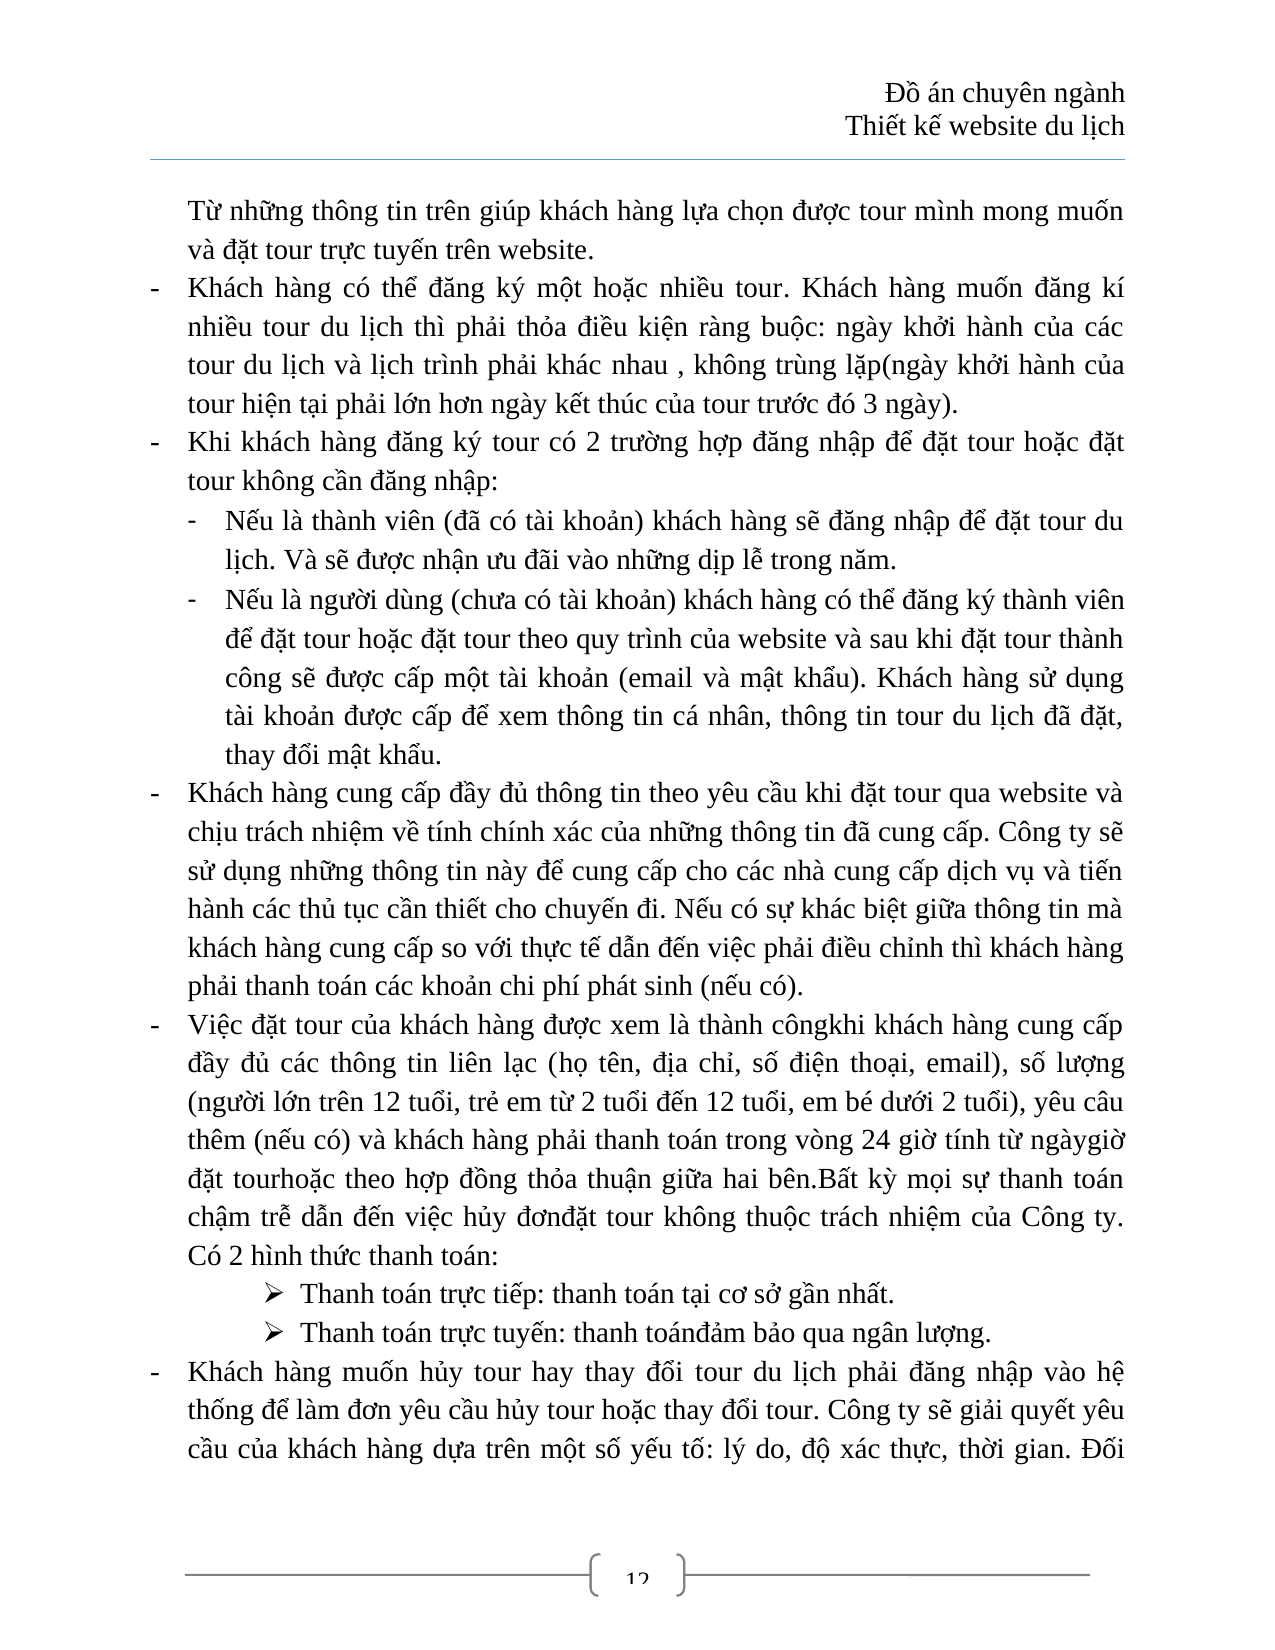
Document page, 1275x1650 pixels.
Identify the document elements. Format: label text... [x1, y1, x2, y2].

list Nếu là thành viên (đã có tài khoản) khách hàng sẽ đăng nhập để đặt tour du lịch. Và sẽ được nhận ưu đãi vào những dịp lễ trong năm. [187, 502, 1125, 576]
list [150, 193, 1125, 265]
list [150, 1354, 1125, 1464]
list Việc đặt tour của khách hàng được xem là thành côngkhi khách hàng cung cấp đầy đủ các thông tin liên lạc (họ tên, địa chỉ, số điện thoại, email), số lượng (người lớn trên 12 tuổi, trẻ em từ 2 tuổi đến 12 tuổi, em bé dưới 2 tuổi), yêu câu thêm (nếu có) và khách hàng phải thanh toán trong vòng 24 giờ tính từ ngàygiờ đặt tourhoặc theo hợp đồng thỏa thuận giữa hai bên.Bất kỳ mọi sự thanh toán chậm trễ dẫn đến việc hủy đơnđặt tour không thuộc trách nhiệm của Công ty. Có 2 hình thức thanh toán: [150, 1007, 1125, 1272]
list Thanh toán trực tiếp: thanh toán tại cơ sở gần nhất. [262, 1277, 1125, 1310]
list Khi khách hàng đăng ký tour có 2 trường hợp đăng nhập để đặt tour hoặc đặt tour không cần đăng nhập: [150, 424, 1125, 497]
list Nếu là người dùng (chưa có tài khoản) khách hàng có thể đăng ký thành viên để đặt tour hoặc đặt tour theo quy trình của website và sau khi đặt tour thành công sẽ được cấp một tài khoản (email và mật khẩu). Khách hàng sử dụng tài khoản được cấp để xem thông tin cá nhân, thông tin tour du lịch đã đặt, thay đổi mật khẩu. [187, 581, 1125, 771]
list Thanh toán trực tuyến: thanh toánđảm bảo qua ngân lượng. [262, 1315, 1125, 1349]
list Khách hàng cung cấp đầy đủ thông tin theo yêu cầu khi đặt tour qua website và chịu trách nhiệm về tính chính xác của những thông tin đã cung cấp. Công ty sẽ sử dụng những thông tin này để cung cấp cho các nhà cung cấp dịch vụ và tiến hành các thủ tục cần thiết cho chuyến đi. Nếu có sự khác biệt giữa thông tin mà khách hàng cung cấp so với thực tế dẫn đến việc phải điều chỉnh thì khách hàng phải thanh toán các khoản chi phí phát sinh (nếu có). [150, 776, 1125, 1002]
list Khách hàng có thể đăng ký một hoặc nhiều tour. Khách hàng muốn đăng kí nhiều tour du lịch thì phải thỏa điều kiện ràng buộc: ngày khởi hành của các tour du lịch và lịch trình phải khác nhau , không trùng lặp(ngày khởi hành của tour hiện tại phải lớn hơn ngày kết thúc của tour trước đó 3 ngày). [150, 270, 1125, 419]
